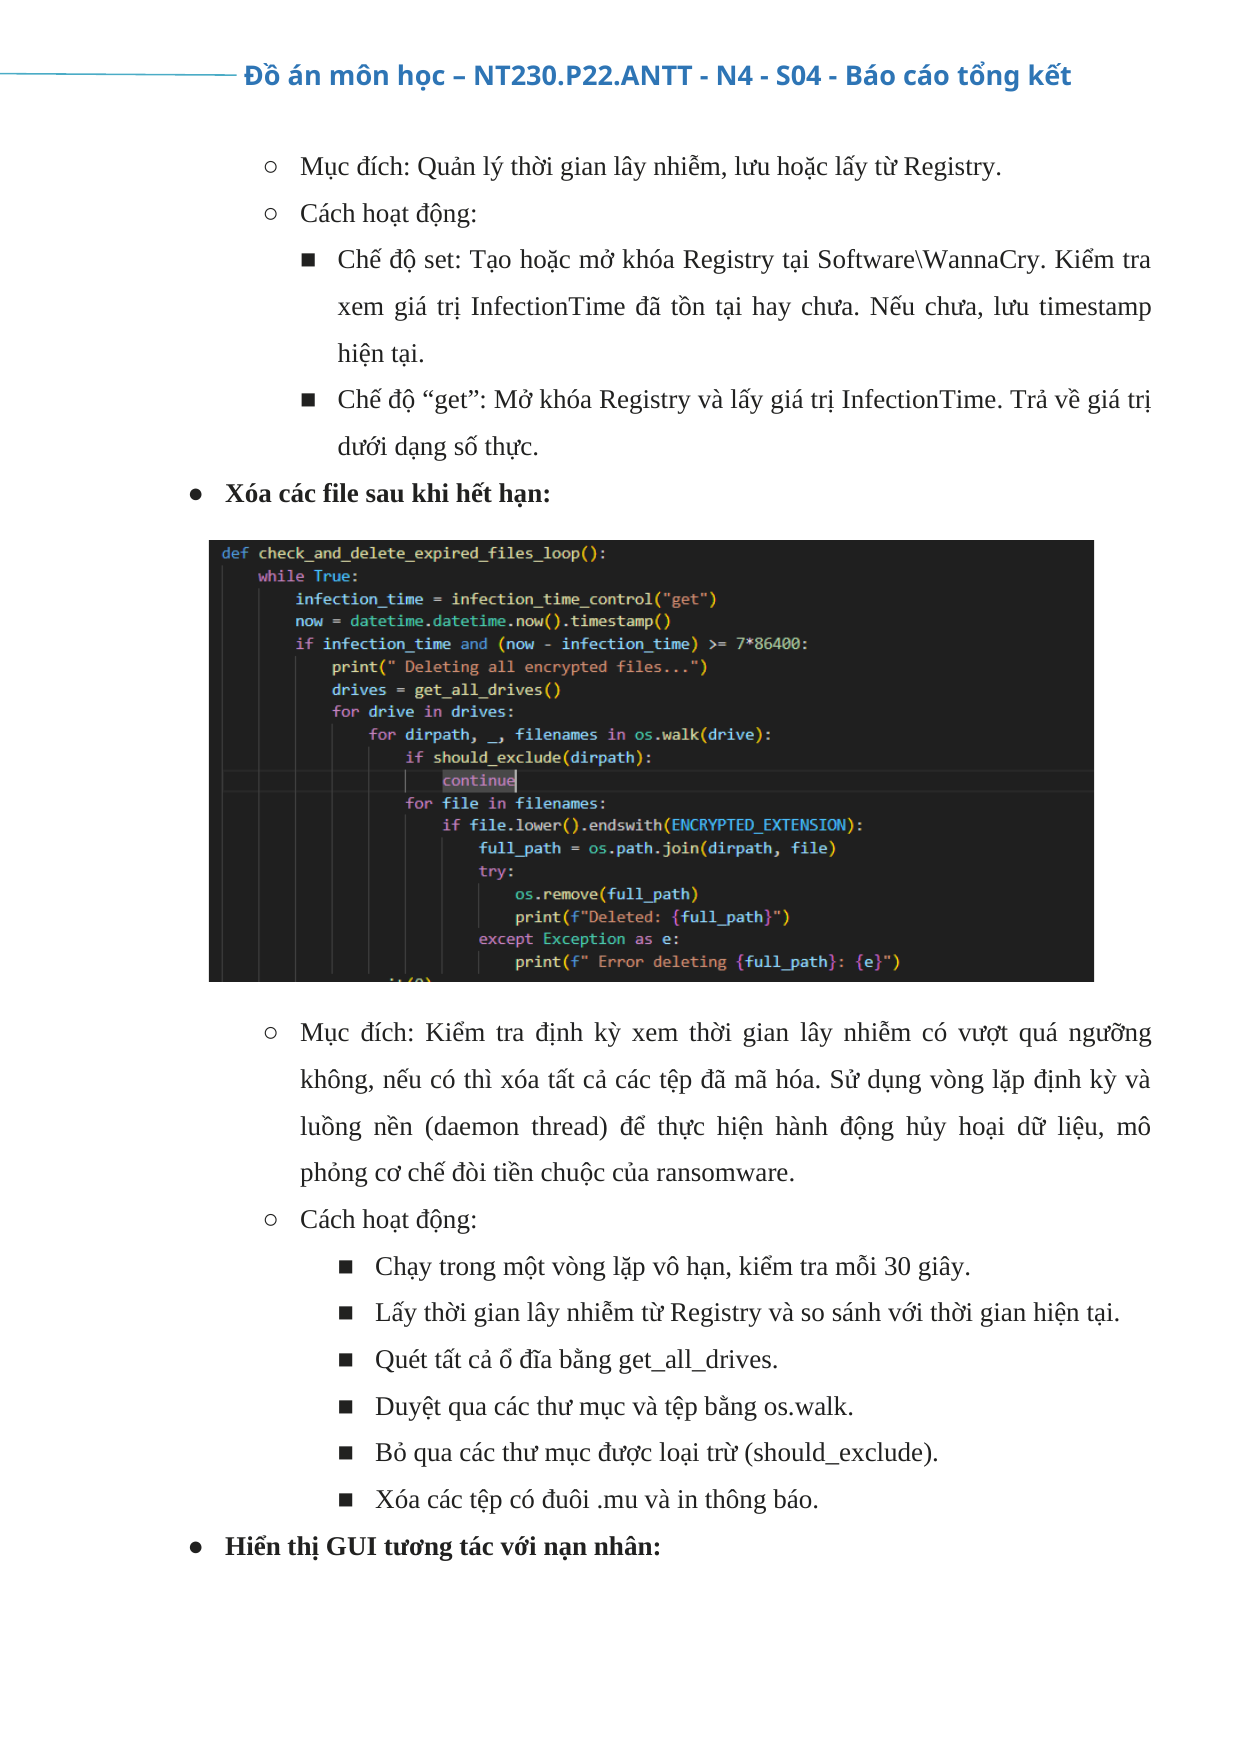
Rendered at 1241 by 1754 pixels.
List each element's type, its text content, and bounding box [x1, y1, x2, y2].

list Bỏ qua các thư mục được loại trừ (should_exclude). [337, 1436, 1153, 1467]
picture [208, 540, 1095, 982]
list Quét tất cả ổ đĩa bằng get_all_drives. [337, 1343, 1153, 1374]
list Cách hoạt động: [262, 1203, 1153, 1234]
list Cách hoạt động: [262, 197, 1153, 228]
list Chạy trong một vòng lặp vô hạn, kiểm tra mỗi 30 giây. [337, 1250, 1153, 1281]
list Xóa các file sau khi hết hạn: [187, 477, 1153, 508]
list Mục đích: Quản lý thời gian lây nhiễm, lưu hoặc lấy từ Registry. [262, 150, 1153, 181]
list Chế độ set: Tạo hoặc mở khóa Registry tại Software\WannaCry. Kiểm tra xem giá trị InfectionTime đã tồn tại hay chưa. Nếu chưa, lưu timestamp hiện tại. [300, 243, 1153, 368]
list Lấy thời gian lây nhiễm từ Registry và so sánh với thời gian hiện tại. [337, 1296, 1153, 1327]
list Chế độ “get”: Mở khóa Registry và lấy giá trị InfectionTime. Trả về giá trị dưới dạng số thực. [300, 383, 1153, 461]
list Hiển thị GUI tương tác với nạn nhân: [187, 1530, 1153, 1561]
list Duyệt qua các thư mục và tệp bằng os.walk. [337, 1390, 1153, 1421]
list Mục đích: Kiểm tra định kỳ xem thời gian lây nhiễm có vượt quá ngưỡng không, nếu có thì xóa tất cả các tệp đã mã hóa. Sử dụng vòng lặp định kỳ và luồng nền (daemon thread) để thực hiện hành động hủy hoại dữ liệu, mô phỏng cơ chế đòi tiền chuộc của ransomware. [262, 1016, 1153, 1187]
list Xóa các tệp có đuôi .mu và in thông báo. [337, 1483, 1153, 1514]
